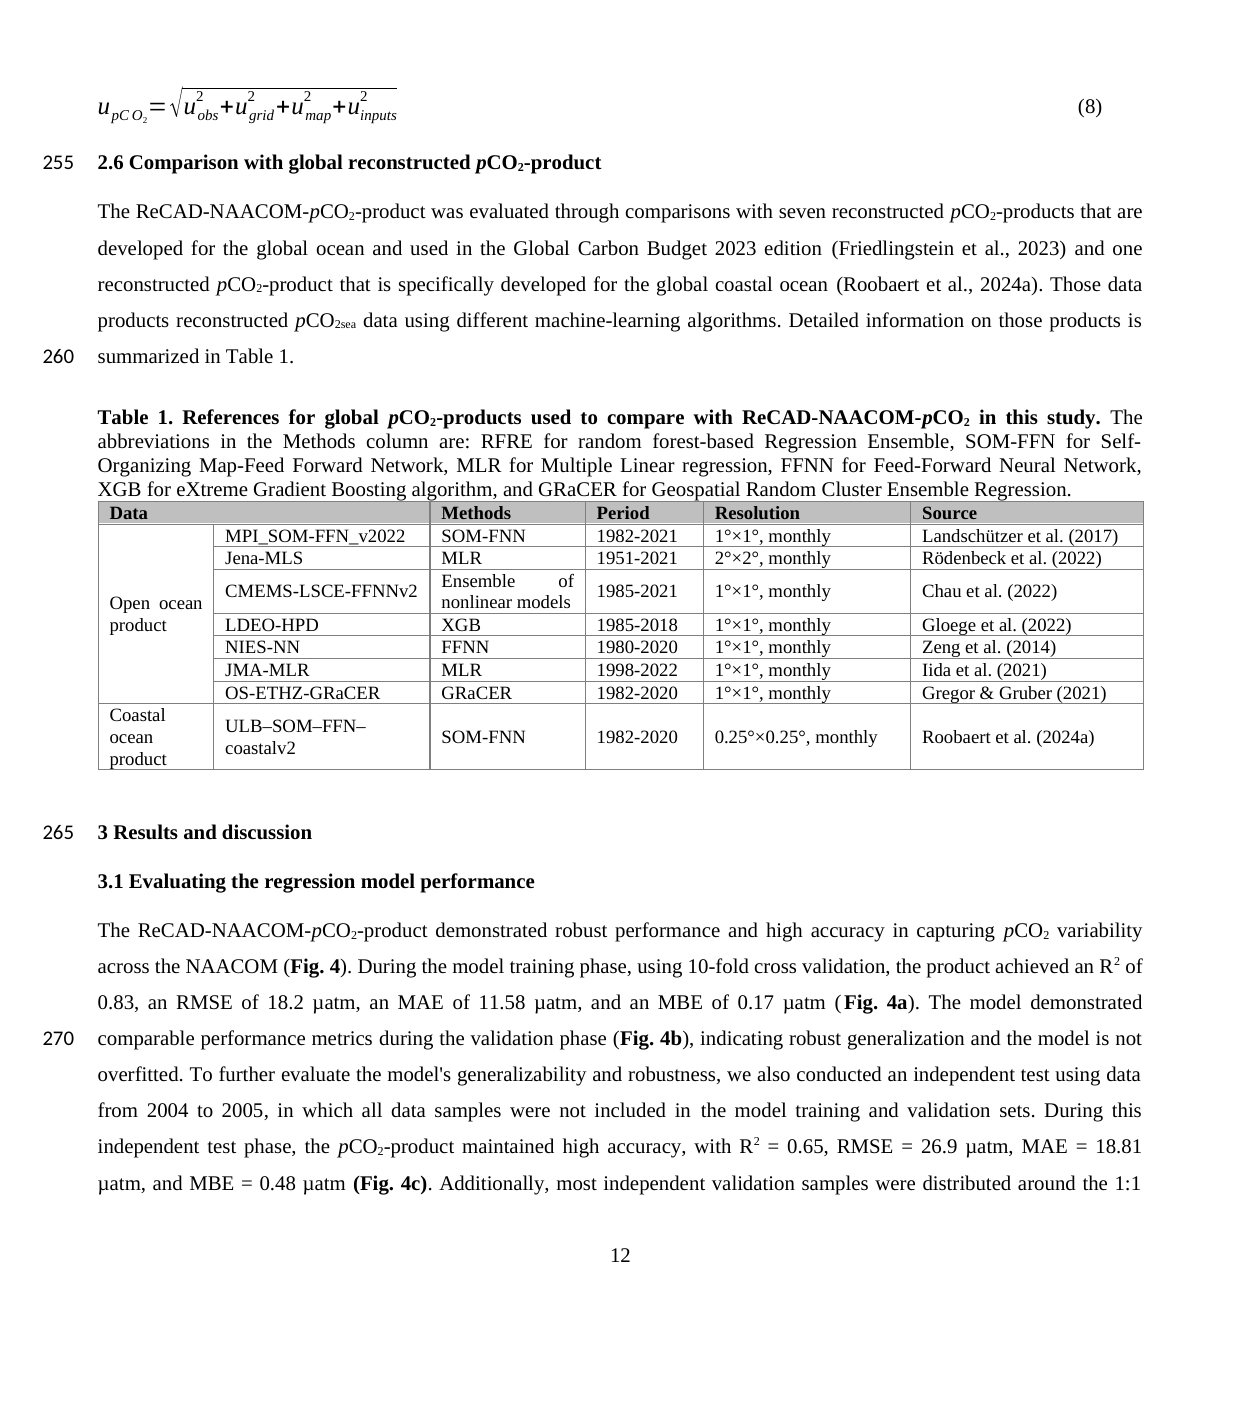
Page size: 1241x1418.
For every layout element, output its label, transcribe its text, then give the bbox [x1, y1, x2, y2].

table_header Period [586, 502, 703, 523]
table_cell CMEMS-LSCE-FFNNv2 [214, 570, 429, 613]
table_cell Landschützer et al. (2017) [911, 525, 1143, 546]
table_cell Zeng et al. (2014) [911, 636, 1143, 658]
text Table 1. References for global pCO2-products used to compare with ReCAD-NAACOM-pCO2 in this study. The abbreviations in the Methods column are: RFRE for random forest-based Regression Ensemble, SOM-FFN for Self-Organizing Map-Feed Forward Network, MLR for Multiple Linear regression, FFNN for Feed-Forward Neural Network, XGB for eXtreme Gradient Boosting algorithm, and GRaCER for Geospatial Random Cluster Ensemble Regression. [97, 404, 1143, 501]
table_cell 1951-2021 [586, 547, 703, 569]
table_cell 1998-2022 [586, 659, 703, 681]
table_cell 2°×2°, monthly [704, 547, 910, 569]
table_cell Iida et al. (2021) [911, 659, 1143, 681]
table_cell Jena-MLS [214, 547, 429, 569]
table_cell Gloege et al. (2022) [911, 614, 1143, 635]
table_cell ULB–SOM–FFN–coastalv2 [214, 704, 429, 769]
table_cell FFNN [431, 636, 585, 658]
table_cell MLR [431, 547, 585, 569]
table_cell Chau et al. (2022) [911, 570, 1143, 613]
table_cell Ensemble of nonlinear models [431, 570, 585, 613]
table_cell 1985-2018 [586, 614, 703, 635]
table_cell 1°×1°, monthly [704, 636, 910, 658]
table_cell 1982-2020 [586, 682, 703, 703]
subtitle 3 Results and discussion [97, 820, 1143, 844]
table_cell 1°×1°, monthly [704, 614, 910, 635]
table_cell XGB [431, 614, 585, 635]
table_cell SOM-FNN [431, 525, 585, 546]
table_cell LDEO-HPD [214, 614, 429, 635]
table_cell MPI_SOM-FFN_v2022 [214, 525, 429, 546]
table_cell 0.25°×0.25°, monthly [704, 704, 910, 769]
table_cell Roobaert et al. (2024a) [911, 704, 1143, 769]
table_cell Open ocean product [99, 525, 213, 703]
table_cell 1980-2020 [586, 636, 703, 658]
table_cell Gregor & Gruber (2021) [911, 682, 1143, 703]
table_cell Rödenbeck et al. (2022) [911, 547, 1143, 569]
table_cell 1985-2021 [586, 570, 703, 613]
table_header Source [911, 502, 1143, 523]
table_cell GRaCER [431, 682, 585, 703]
subtitle 3.1 Evaluating the regression model performance [97, 869, 1143, 893]
table_cell Coastal ocean product [99, 704, 213, 769]
table_cell JMA-MLR [214, 659, 429, 681]
table_cell MLR [431, 659, 585, 681]
text () [97, 86, 1143, 126]
table_cell 1°×1°, monthly [704, 570, 910, 613]
table_cell 1°×1°, monthly [704, 659, 910, 681]
table_cell OS-ETHZ-GRaCER [214, 682, 429, 703]
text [97, 918, 1143, 1194]
table_cell SOM-FNN [431, 704, 585, 769]
table_header Methods [431, 502, 585, 523]
table_cell NIES-NN [214, 636, 429, 658]
subtitle 2.6 Comparison with global reconstructed pCO2-product [97, 150, 1143, 174]
table_header Resolution [704, 502, 910, 523]
table_cell 1°×1°, monthly [704, 682, 910, 703]
table_cell 1°×1°, monthly [704, 525, 910, 546]
text The ReCAD-NAACOM-pCO2-product was evaluated through comparisons with seven reconstructed pCO2-products that are developed for the global ocean and used in the Global Carbon Budget 2023 edition (Friedlingstein et al., 2023) and one reconstructed pCO2-product that is specifically developed for the global coastal ocean (Roobaert et al., 2024a). Those data products reconstructed pCO2sea data using different machine-learning algorithms. Detailed information on those products is summarized in Table 1. [97, 199, 1143, 368]
table_header Data [99, 502, 429, 523]
table_cell 1982-2020 [586, 704, 703, 769]
table_cell 1982-2021 [586, 525, 703, 546]
